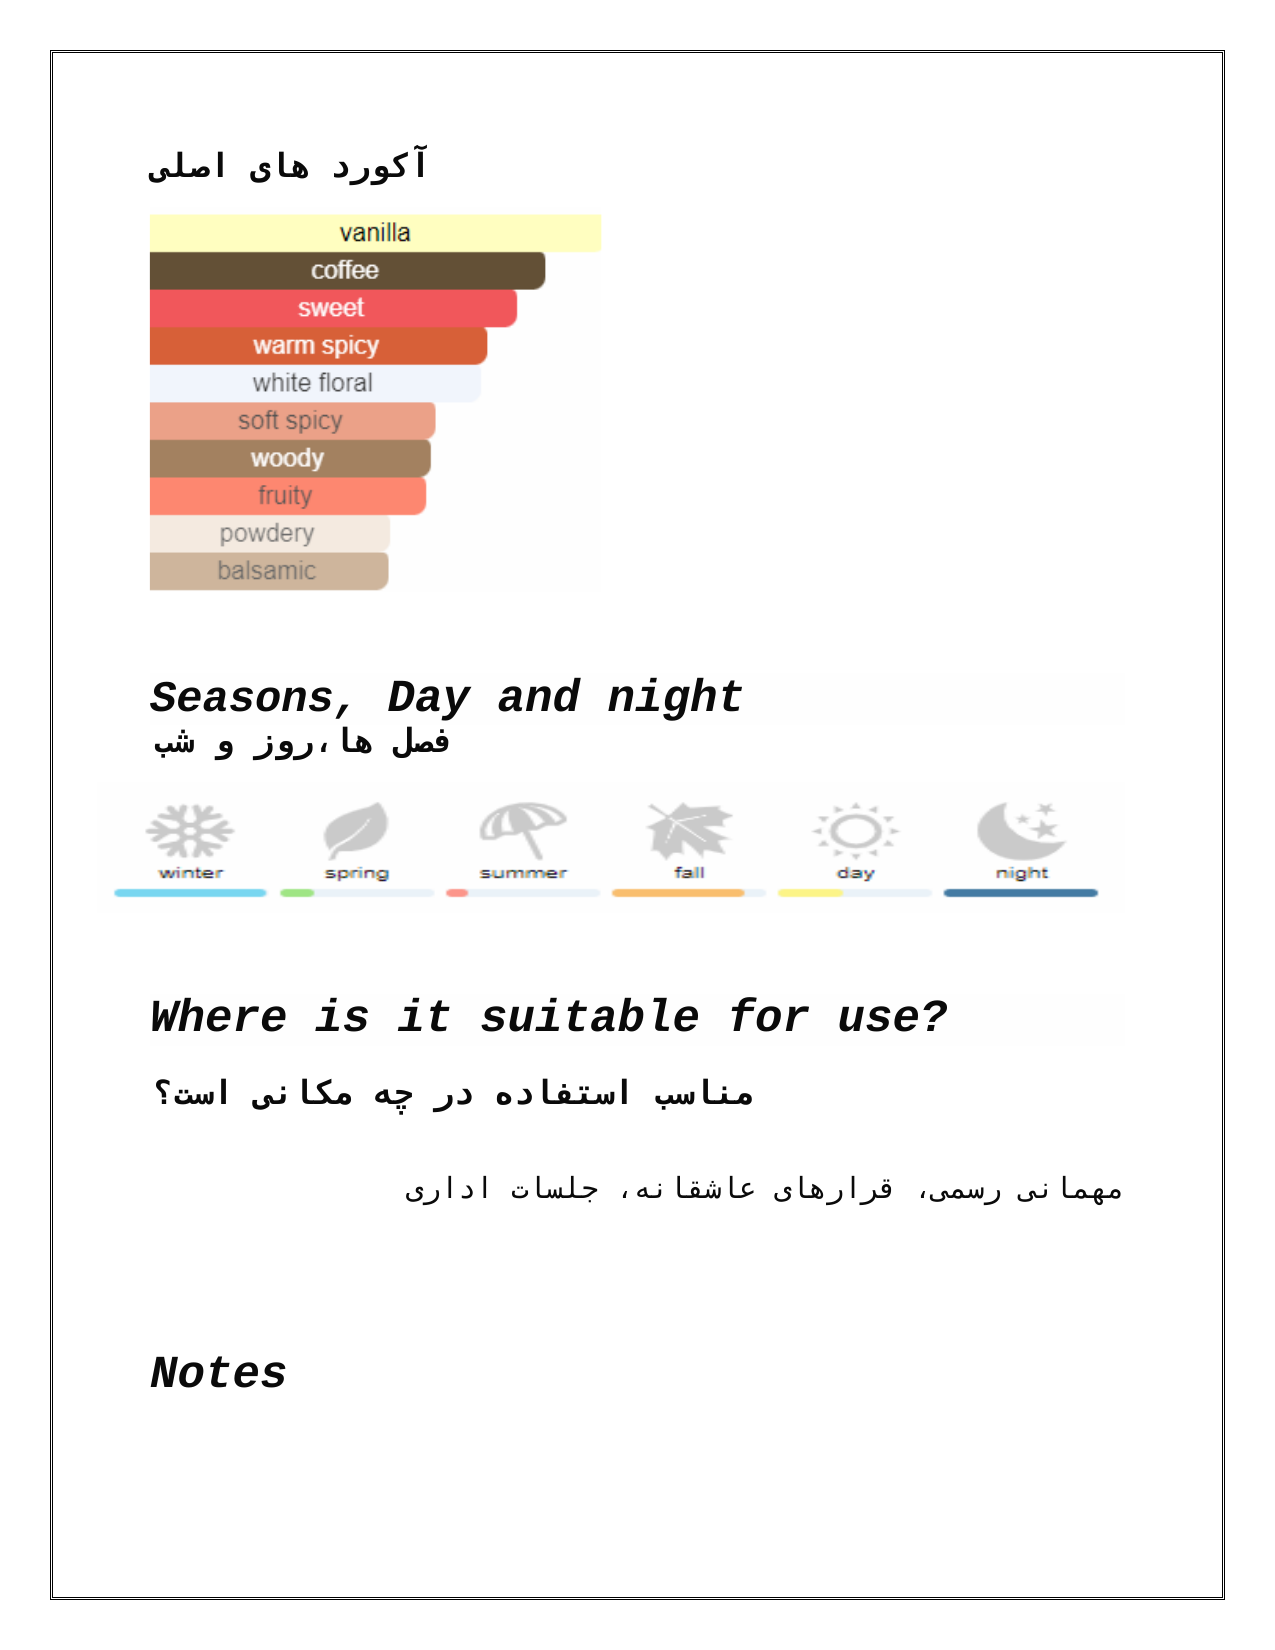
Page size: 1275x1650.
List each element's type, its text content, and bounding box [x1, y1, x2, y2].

text Where is it suitable for use? [150, 994, 1125, 1046]
text آکورد های اصلی [150, 150, 1125, 188]
text Seasons, Day and night [150, 673, 1125, 725]
text مناسب استفاده در چه مکانی است؟ [150, 1046, 1125, 1114]
text Notes [150, 1349, 1125, 1402]
picture [96, 782, 1125, 913]
text مهمانی رسمی، قرارهای عاشقانه، جلسات اداری [150, 1174, 1125, 1207]
text فصل ها،روز و شب [150, 725, 1125, 763]
picture [149, 207, 602, 592]
